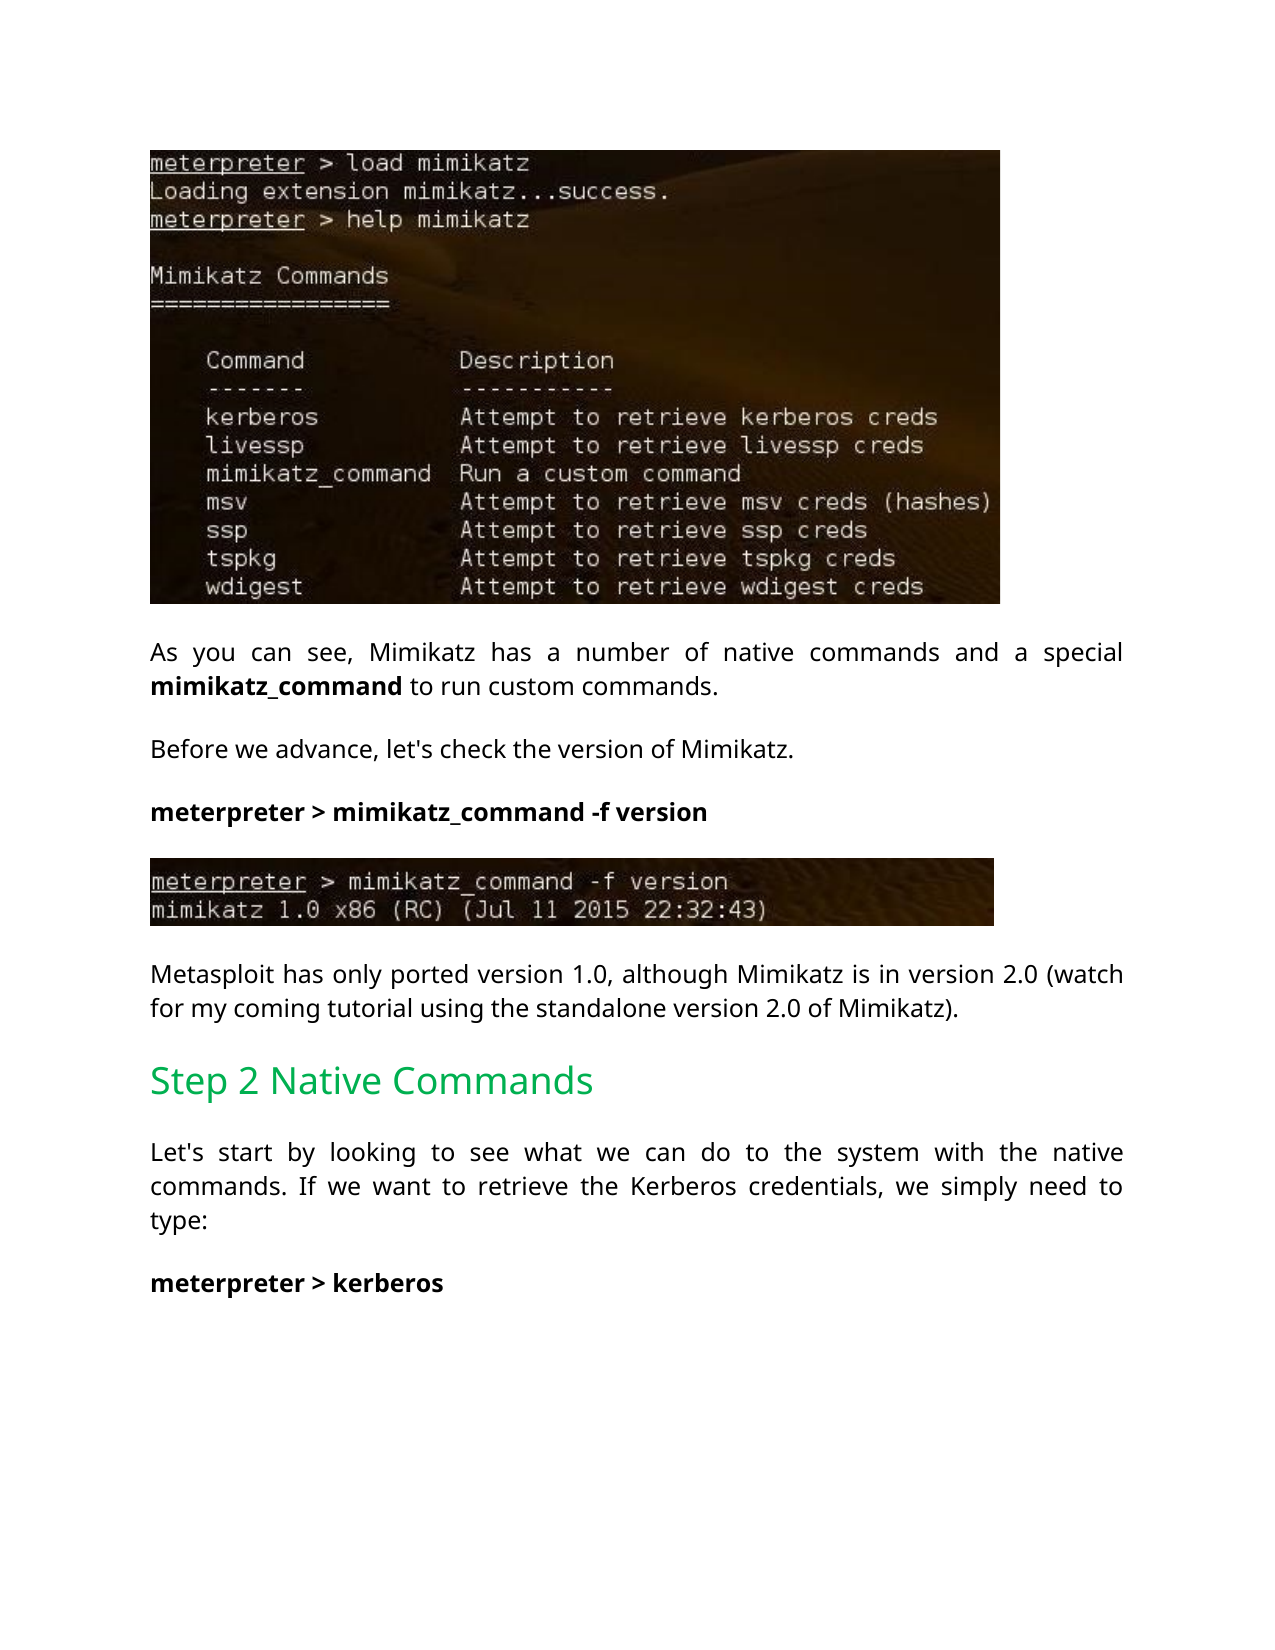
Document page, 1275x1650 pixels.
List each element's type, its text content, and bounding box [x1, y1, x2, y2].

picture [150, 150, 1001, 604]
text Let's start by looking to see what we can do to the system with the native commands. If we want to retrieve the Kerberos credentials, we simply need to type: [150, 1134, 1125, 1236]
picture [150, 858, 994, 926]
text As you can see, Mimikatz has a number of native commands and a special mimikatz_command to run custom commands. [150, 634, 1125, 703]
text meterpreter > kerberos [150, 1266, 1125, 1300]
subtitle Step 2 Native Commands [150, 1054, 1125, 1105]
text meterpreter > mimikatz_command -f version [150, 795, 1125, 829]
text Metasploit has only ported version 1.0, although Mimikatz is in version 2.0 (watch for my coming tutorial using the standalone version 2.0 of Mimikatz). [150, 957, 1125, 1025]
text Before we advance, let's check the version of Mimikatz. [150, 732, 1125, 766]
